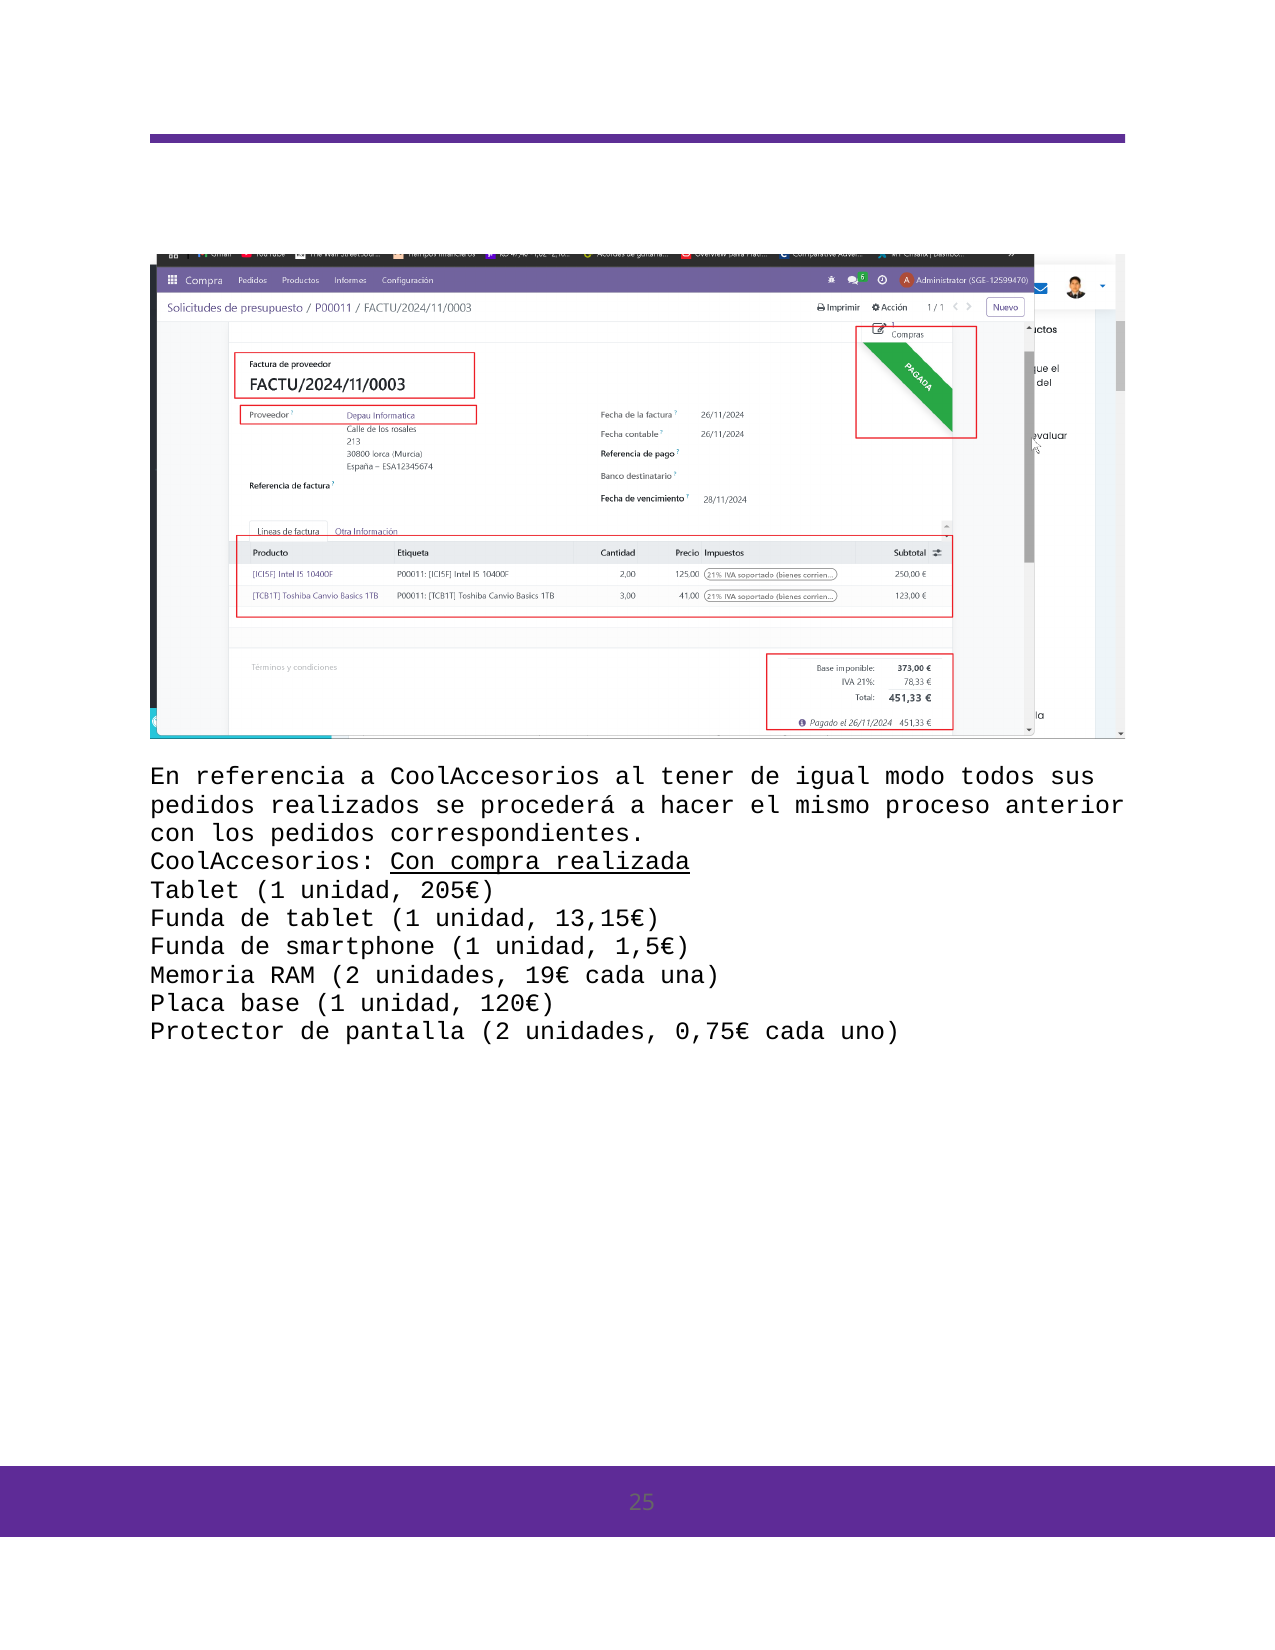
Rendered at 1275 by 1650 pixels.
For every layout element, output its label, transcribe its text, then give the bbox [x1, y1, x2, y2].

picture [150, 134, 1125, 143]
picture [150, 254, 1125, 739]
text En referencia a CoolAccesorios al tener de igual modo todos sus pedidos realizados se procederá a hacer el mismo proceso anterior con los pedidos correspondientes. CoolAccesorios: Con compra realizada Tablet (1 unidad, 205€) Funda de tablet (1 unidad, 13,15€) Funda de smartphone (1 unidad, 1,5€) Memoria RAM (2 unidades, 19€ cada una) Placa base (1 unidad, 120€) Protector de pantalla (2 unidades, 0,75€ cada uno) [150, 764, 1125, 1047]
